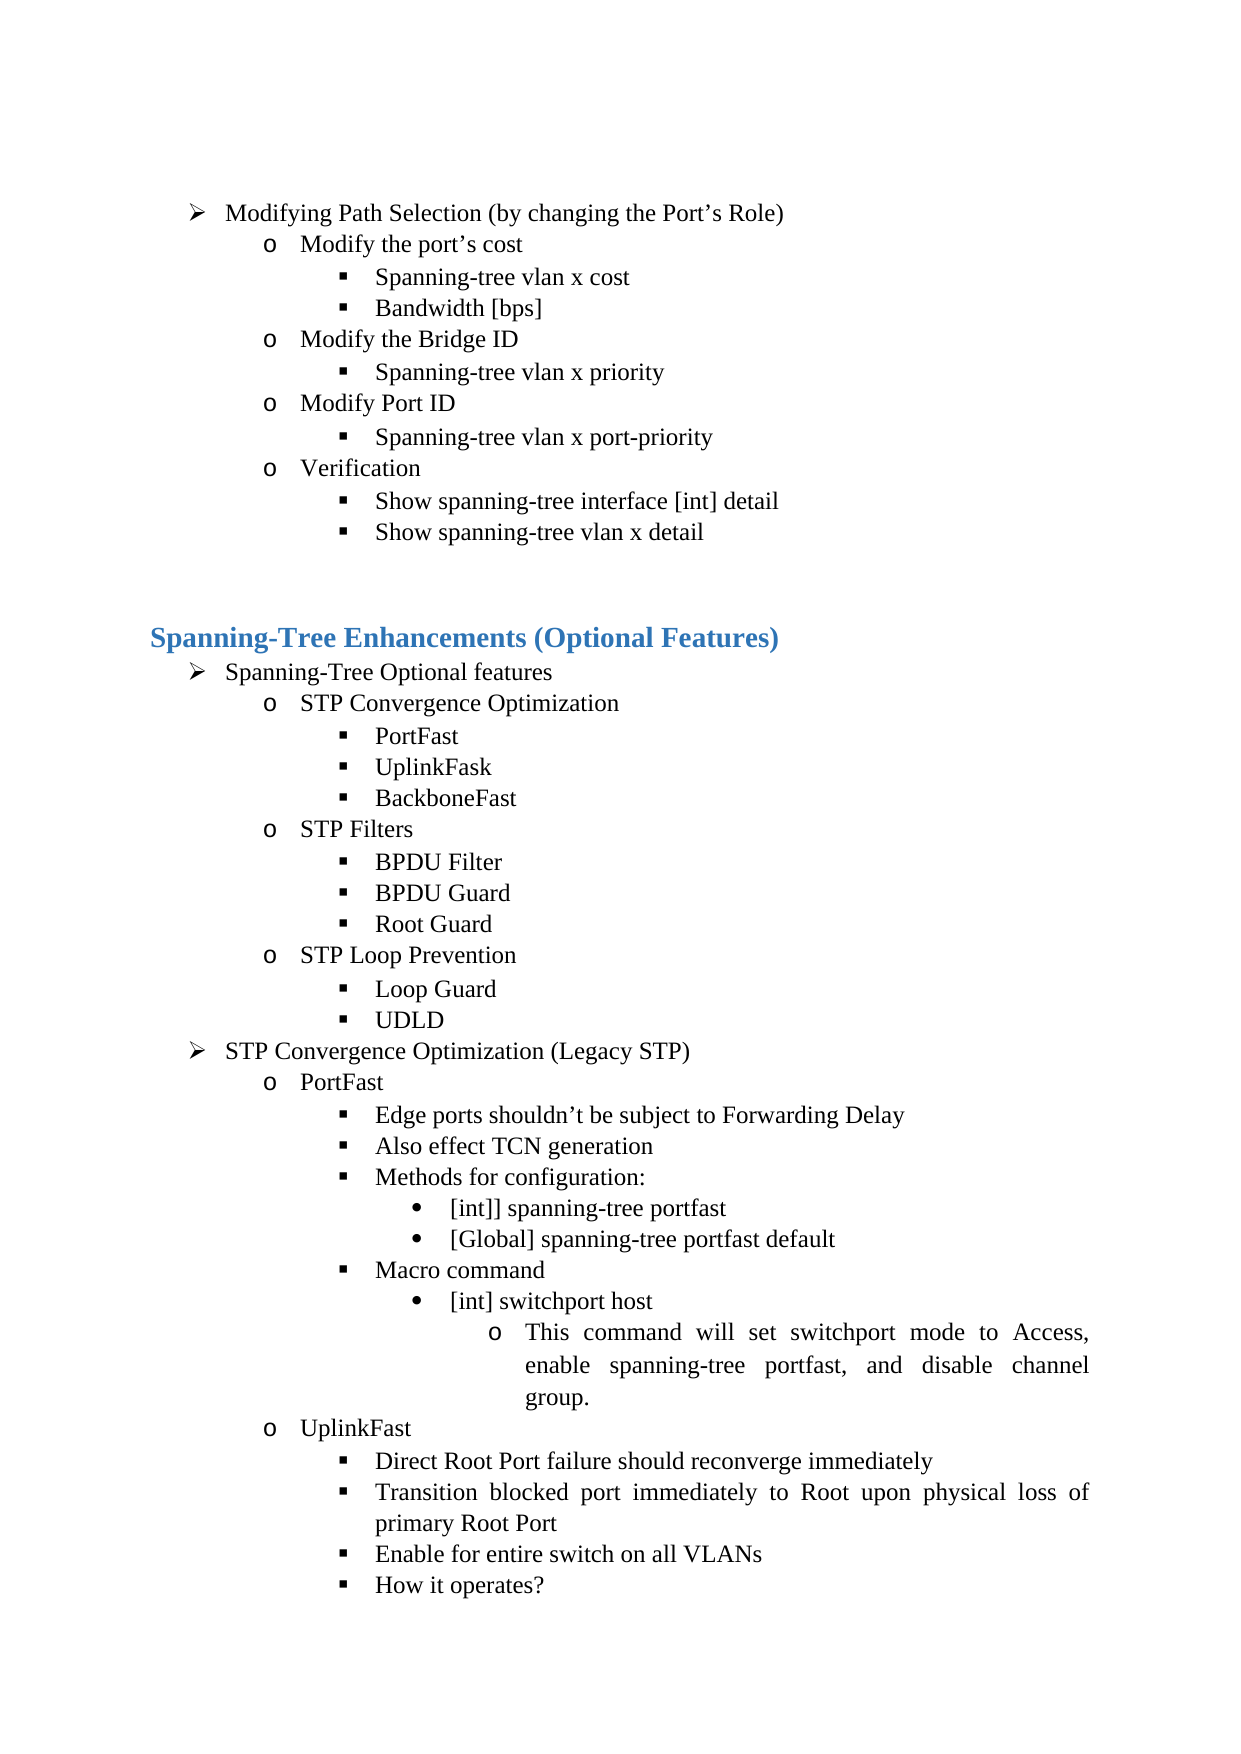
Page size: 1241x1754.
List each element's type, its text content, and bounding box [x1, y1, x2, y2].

list Spanning-Tree Optional features [187, 657, 1090, 686]
list PortFast [262, 1067, 1090, 1098]
list Show spanning-tree interface [int] detail [337, 486, 1090, 514]
list BackboneFast [337, 783, 1090, 812]
list STP Convergence Optimization [262, 688, 1090, 719]
list BPDU Guard [337, 878, 1090, 907]
list Modify the Bridge ID [262, 324, 1090, 355]
list STP Filters [262, 814, 1090, 845]
list Spanning-tree vlan x cost [337, 262, 1090, 291]
list Modifying Path Selection (by changing the Port’s Role) [187, 198, 1090, 226]
list BPDU Filter [337, 847, 1090, 876]
list Edge ports shouldn’t be subject to Forwarding Delay [337, 1100, 1090, 1129]
list [int]] spanning-tree portfast [412, 1193, 1090, 1222]
list Modify Port ID [262, 388, 1090, 419]
list Loop Guard [337, 974, 1090, 1002]
list Bandwidth [bps] [337, 293, 1090, 322]
list Show spanning-tree vlan x detail [337, 517, 1090, 546]
list Verification [262, 453, 1090, 483]
list How it operates? [337, 1570, 1090, 1599]
list Also effect TCN generation [337, 1131, 1090, 1160]
list Direct Root Port failure should reconverge immediately [337, 1446, 1090, 1474]
list UplinkFask [337, 752, 1090, 781]
list UplinkFast [262, 1413, 1090, 1443]
list STP Convergence Optimization (Legacy STP) [187, 1036, 1090, 1064]
list Spanning-tree vlan x port-priority [337, 422, 1090, 450]
list PortFast [337, 721, 1090, 750]
list Macro command [337, 1255, 1090, 1284]
list Transition blocked port immediately to Root upon physical loss of primary Root Port [337, 1477, 1090, 1537]
list Root Guard [337, 909, 1090, 938]
list Modify the port’s cost [262, 229, 1090, 259]
list STP Loop Prevention [262, 941, 1090, 971]
list UDLD [337, 1005, 1090, 1033]
list [Global] spanning-tree portfast default [412, 1224, 1090, 1253]
list This command will set switchport mode to Access, enable spanning-tree portfast, and disable channel group. [487, 1317, 1090, 1410]
list Spanning-tree vlan x priority [337, 357, 1090, 386]
list Methods for configuration: [337, 1162, 1090, 1191]
list [int] switchport host [412, 1286, 1090, 1315]
list Enable for entire switch on all VLANs [337, 1539, 1090, 1568]
subtitle Spanning-Tree Enhancements (Optional Features) [150, 621, 1090, 654]
